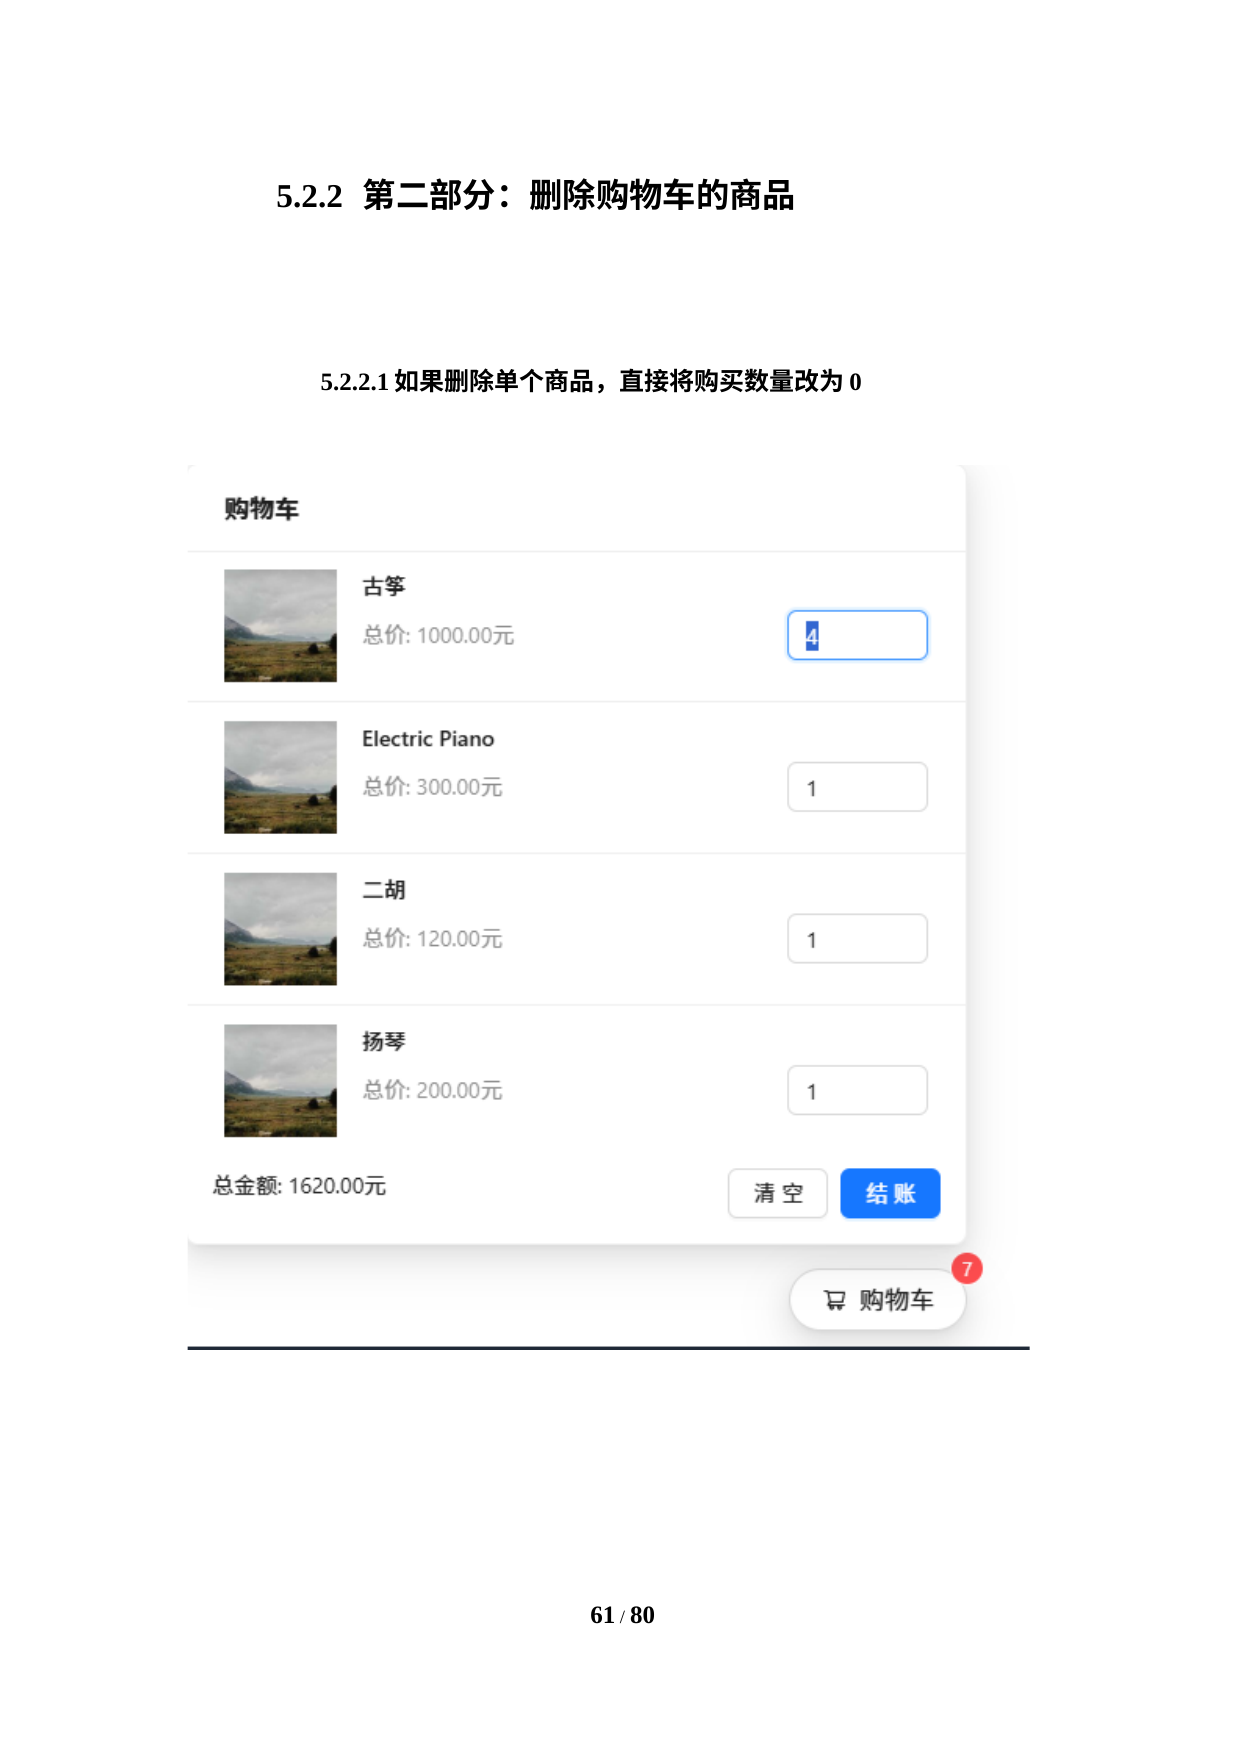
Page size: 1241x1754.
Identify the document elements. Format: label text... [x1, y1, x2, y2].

subtitle 第二部分：删除购物车的商品 [276, 160, 1053, 225]
picture [187, 465, 1030, 1350]
subtitle 如果删除单个商品，直接将购买数量改为0 [320, 347, 1053, 412]
